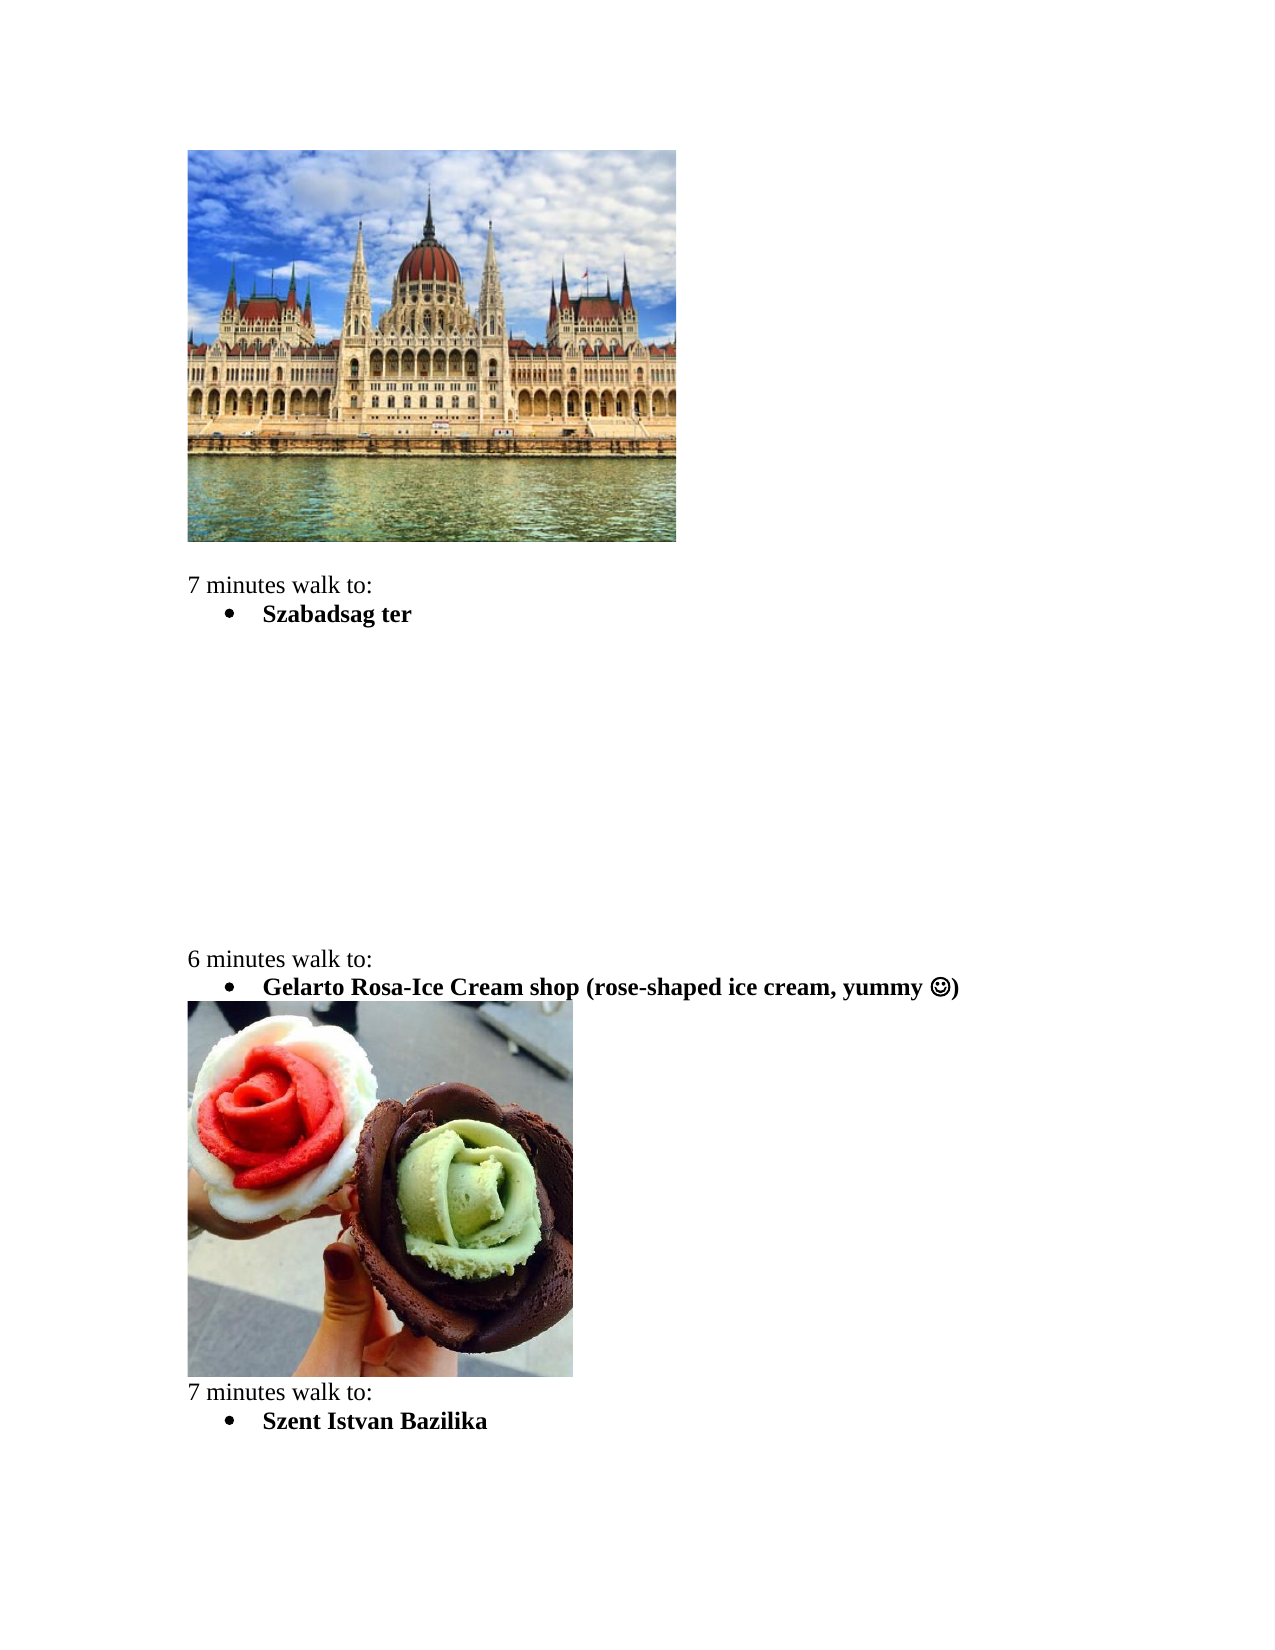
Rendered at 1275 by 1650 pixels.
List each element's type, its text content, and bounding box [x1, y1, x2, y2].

list Szabadsag ter [225, 599, 1087, 627]
picture [187, 1001, 573, 1377]
picture [187, 150, 677, 542]
text 6 minutes walk to: [187, 944, 1087, 972]
text 7 minutes walk to: [187, 1377, 1087, 1406]
text 7 minutes walk to: [187, 570, 1087, 599]
list Szent Istvan Bazilika [225, 1406, 1087, 1434]
list Gelarto Rosa-Ice Cream shop (rose-shaped ice cream, yummy ) [225, 972, 1087, 1001]
